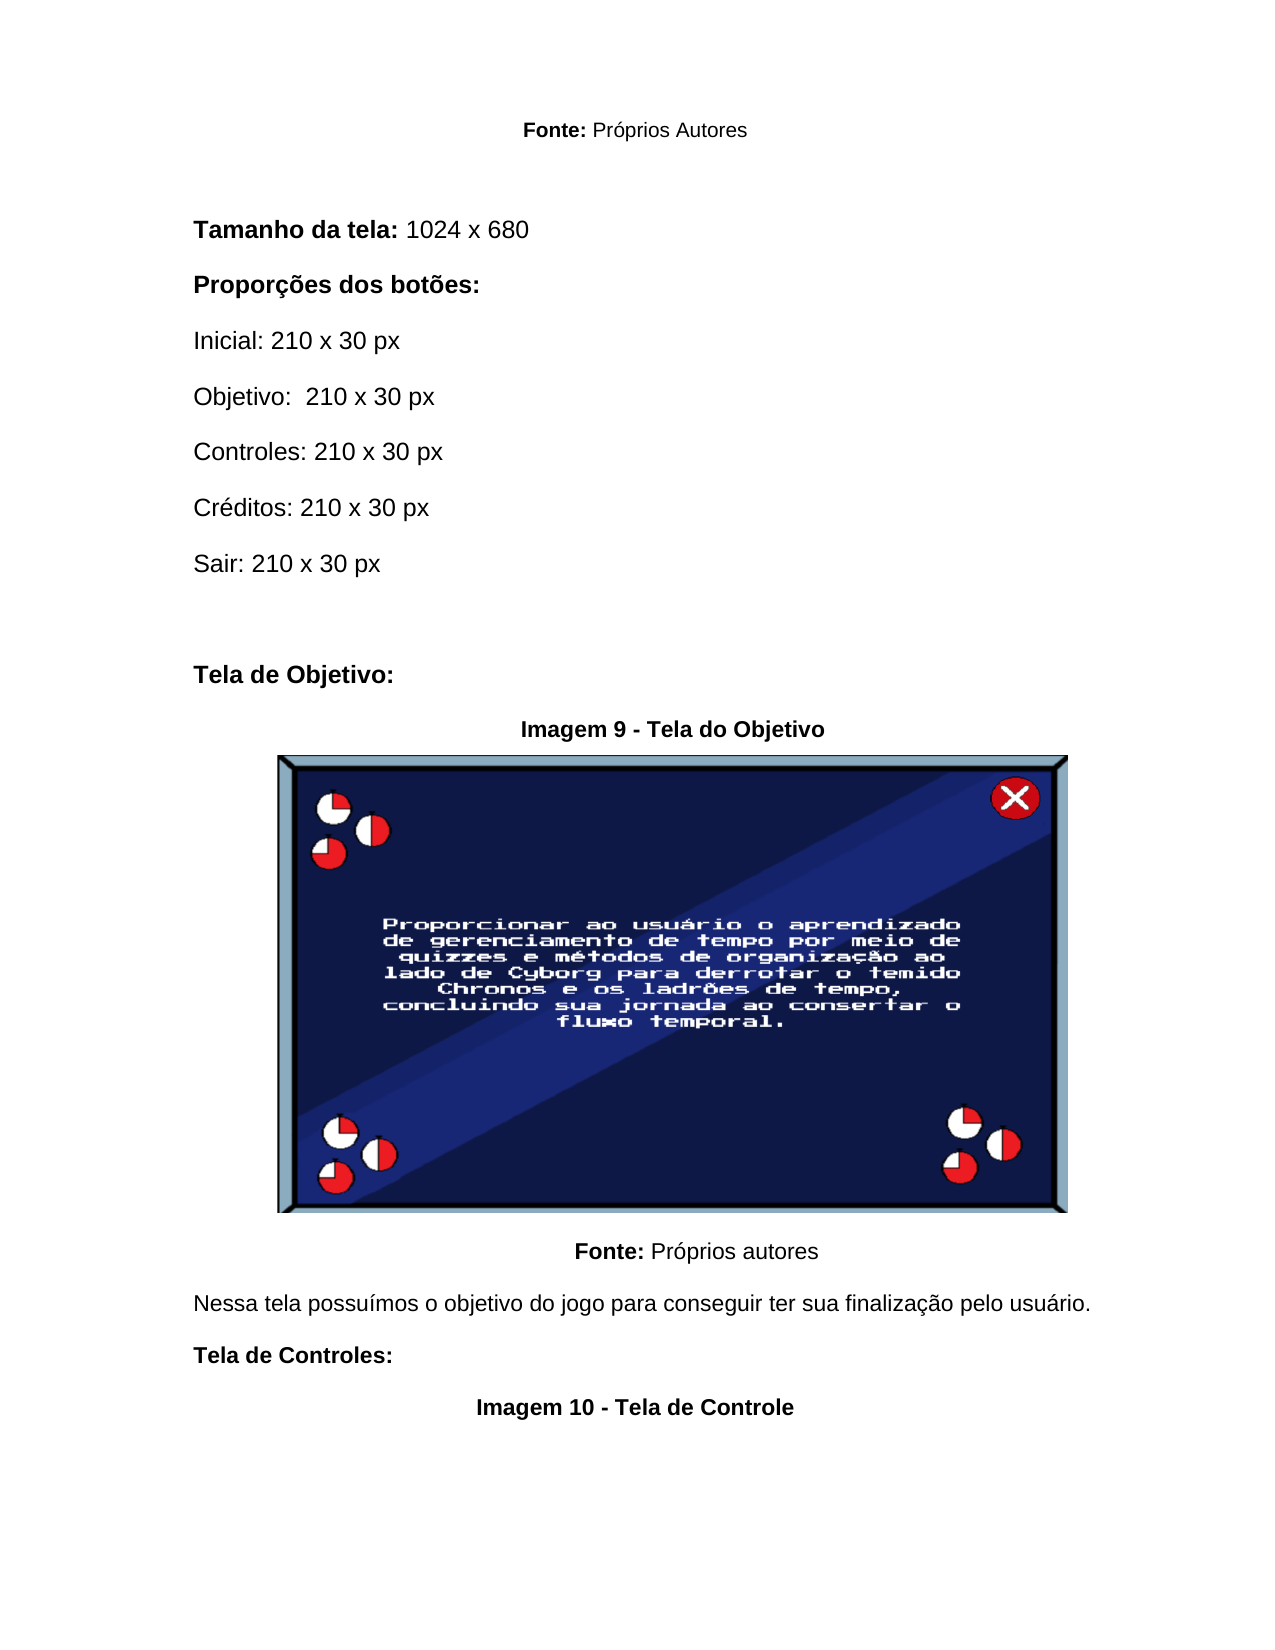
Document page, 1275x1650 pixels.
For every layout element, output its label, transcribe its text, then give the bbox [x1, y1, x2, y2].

text Nessa tela possuímos o objetivo do jogo para conseguir ter sua finalização pelo usuário. [118, 1290, 1152, 1316]
text Créditos: 210 x 30 px [193, 493, 1152, 522]
text Controles: 210 x 30 px [193, 437, 1152, 466]
text Tela de Objetivo: [193, 660, 1152, 689]
text Proporções dos botões: [193, 271, 1152, 299]
text Tela de Controles: [118, 1342, 1152, 1368]
text Objetivo: 210 x 30 px [193, 382, 1152, 411]
picture [277, 755, 1068, 1213]
text Tamanho da tela: 1024 x 680 [193, 215, 1152, 244]
text Fonte: Próprios Autores [118, 118, 1152, 142]
text Fonte: Próprios autores [493, 1238, 1152, 1264]
text Sair: 210 x 30 px [193, 549, 1152, 577]
text Inicial: 210 x 30 px [193, 326, 1152, 355]
text Imagem 10 - Tela de Controle [118, 1394, 1152, 1420]
